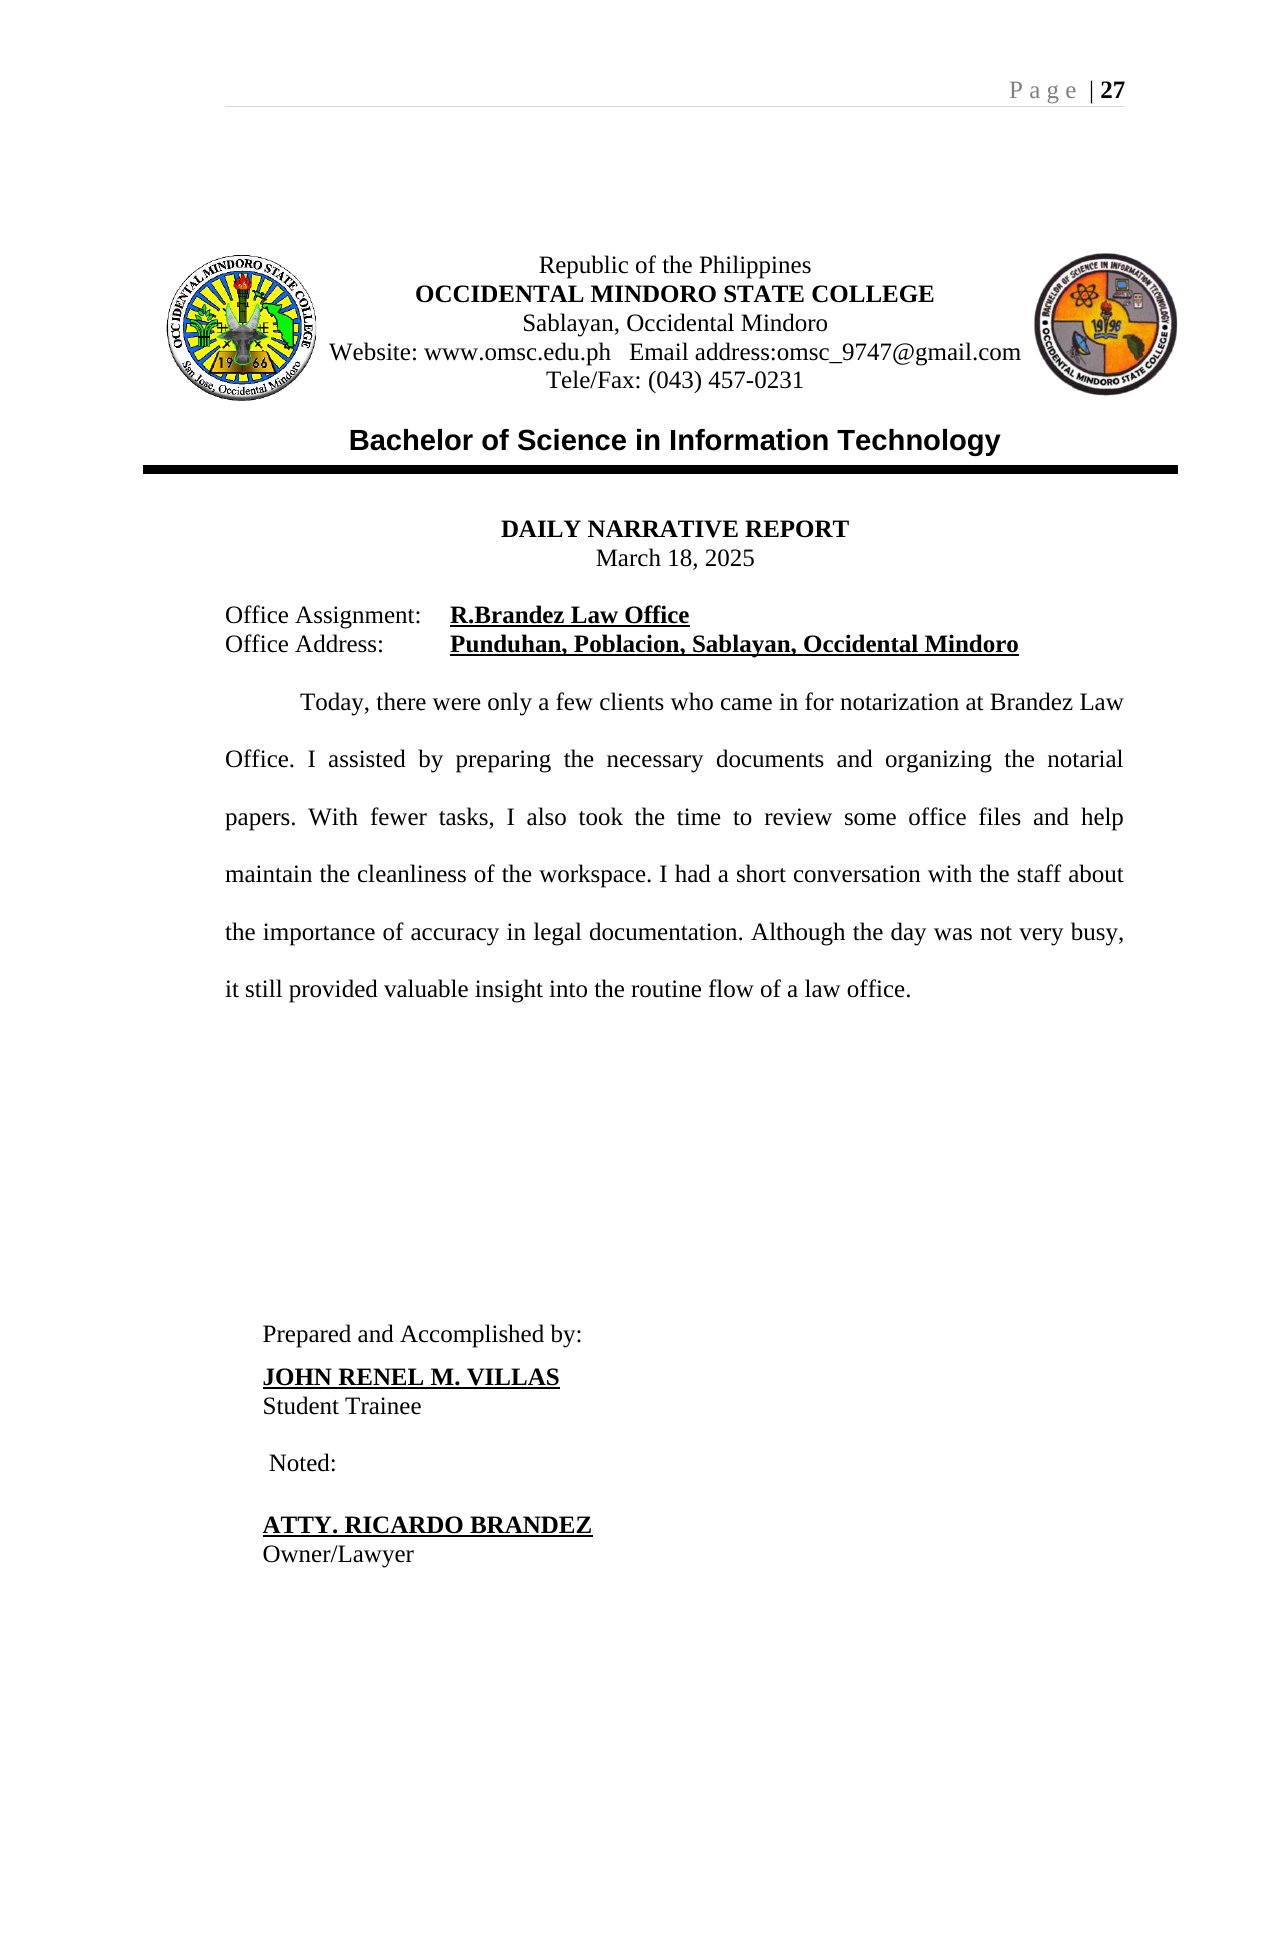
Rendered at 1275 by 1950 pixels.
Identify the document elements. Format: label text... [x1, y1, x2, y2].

text Office Address: Punduhan, Poblacion, Sablayan, Occidental Mindoro [225, 629, 1125, 658]
text Owner/Lawyer [225, 1539, 1125, 1568]
text Republic of the Philippines [225, 251, 1032, 279]
text DAILY NARRATIVE REPORT [225, 514, 1125, 543]
text Noted: [225, 1448, 1125, 1477]
text OCCIDENTAL MINDORO STATE COLLEGE [317, 279, 1032, 308]
text JOHN RENEL M. VILLAS [225, 1362, 1125, 1391]
text ATTY. RICARDO BRANDEZ [225, 1510, 1125, 1539]
text Tele/Fax: (043) 457-0231 [317, 366, 1032, 394]
picture [1032, 251, 1183, 399]
picture [166, 254, 317, 401]
text March 18, 2025 [225, 543, 1125, 572]
text Student Trainee [225, 1391, 1125, 1420]
text Today, there were only a few clients who came in for notarization at Brandez Law Office. I assisted by preparing the necessary documents and organizing the notarial papers. With fewer tasks, I also took the time to review some office files and help maintain the cleanliness of the workspace. I had a short conversation with the staff about the importance of accuracy in legal documentation. Although the day was not very busy, it still provided valuable insight into the routine flow of a law office. [225, 687, 1125, 1003]
text Prepared and Accomplished by: [225, 1319, 1125, 1348]
text Website: www.omsc.edu.ph Email address:omsc_9747@gmail.com [317, 337, 1032, 366]
text Bachelor of Science in Information Technology [225, 423, 1125, 457]
text Sablayan, Occidental Mindoro [317, 308, 1032, 337]
text Office Assignment: R.Brandez Law Office [225, 600, 1125, 629]
